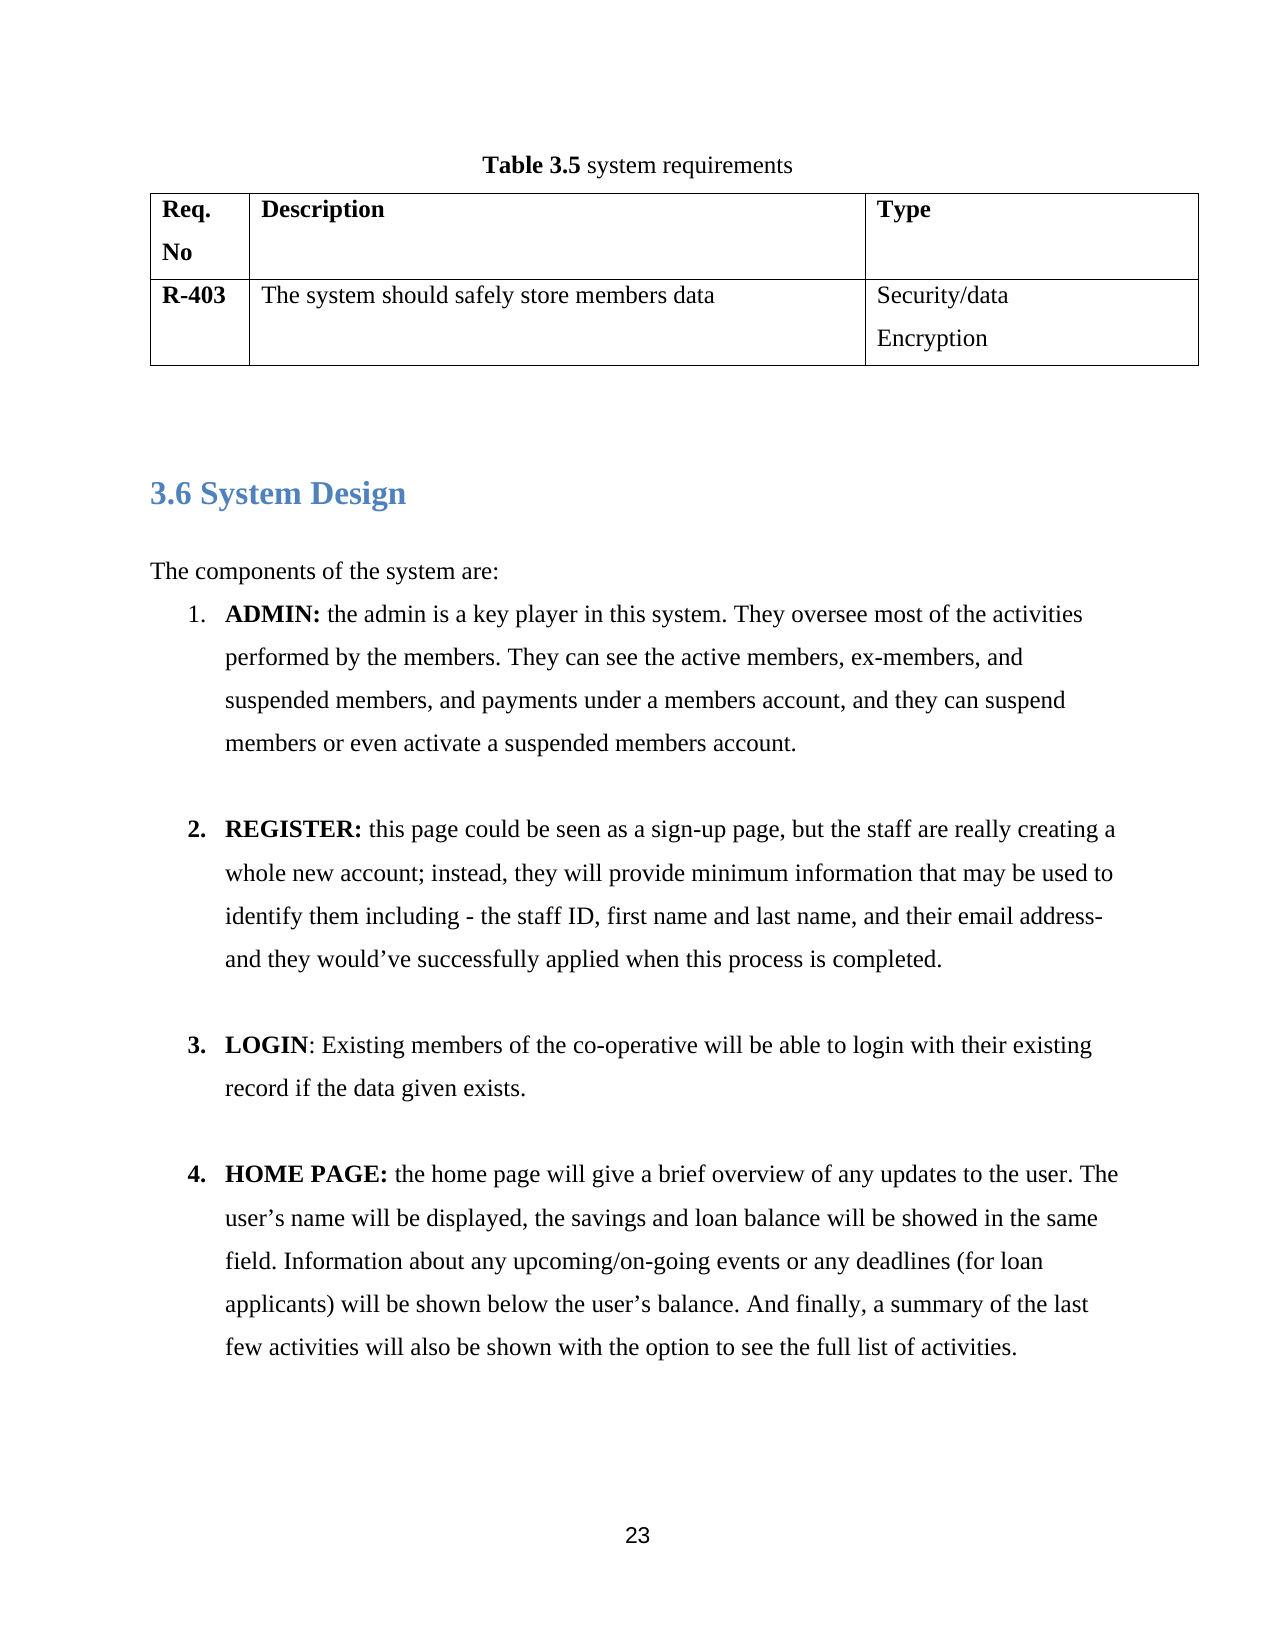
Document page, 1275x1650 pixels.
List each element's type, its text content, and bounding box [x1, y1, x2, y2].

list HOME PAGE: the home page will give a brief overview of any updates to the user. The user’s name will be displayed, the savings and loan balance will be showed in the same field. Information about any upcoming/on-going events or any deadlines (for loan applicants) will be shown below the user’s balance. And finally, a summary of the last few activities will also be shown with the option to see the full list of activities. [187, 1159, 1125, 1361]
table_cell The system should safely store members data [250, 280, 865, 365]
table_header Req. No [151, 194, 249, 279]
text Table 3.5 system requirements [150, 150, 1125, 179]
list ADMIN: the admin is a key player in this system. They oversee most of the activities performed by the members. They can see the active members, ex-members, and suspended members, and payments under a members account, and they can suspend members or even activate a suspended members account. [187, 599, 1125, 757]
text The components of the system are: [150, 556, 1125, 584]
subtitle 3.6 System Design [150, 473, 1125, 512]
list REGISTER: this page could be seen as a sign-up page, but the staff are really creating a whole new account; instead, they will provide minimum information that may be used to identify them including - the staff ID, first name and last name, and their email address- and they would’ve successfully applied when this process is completed. [187, 814, 1125, 973]
table_header Description [250, 194, 865, 279]
list LOGIN: Existing members of the co-operative will be able to login with their existing record if the data given exists. [187, 1030, 1125, 1102]
table_cell Security/data Encryption [866, 280, 1198, 365]
table_cell R-403 [151, 280, 249, 365]
table_header Type [866, 194, 1198, 279]
